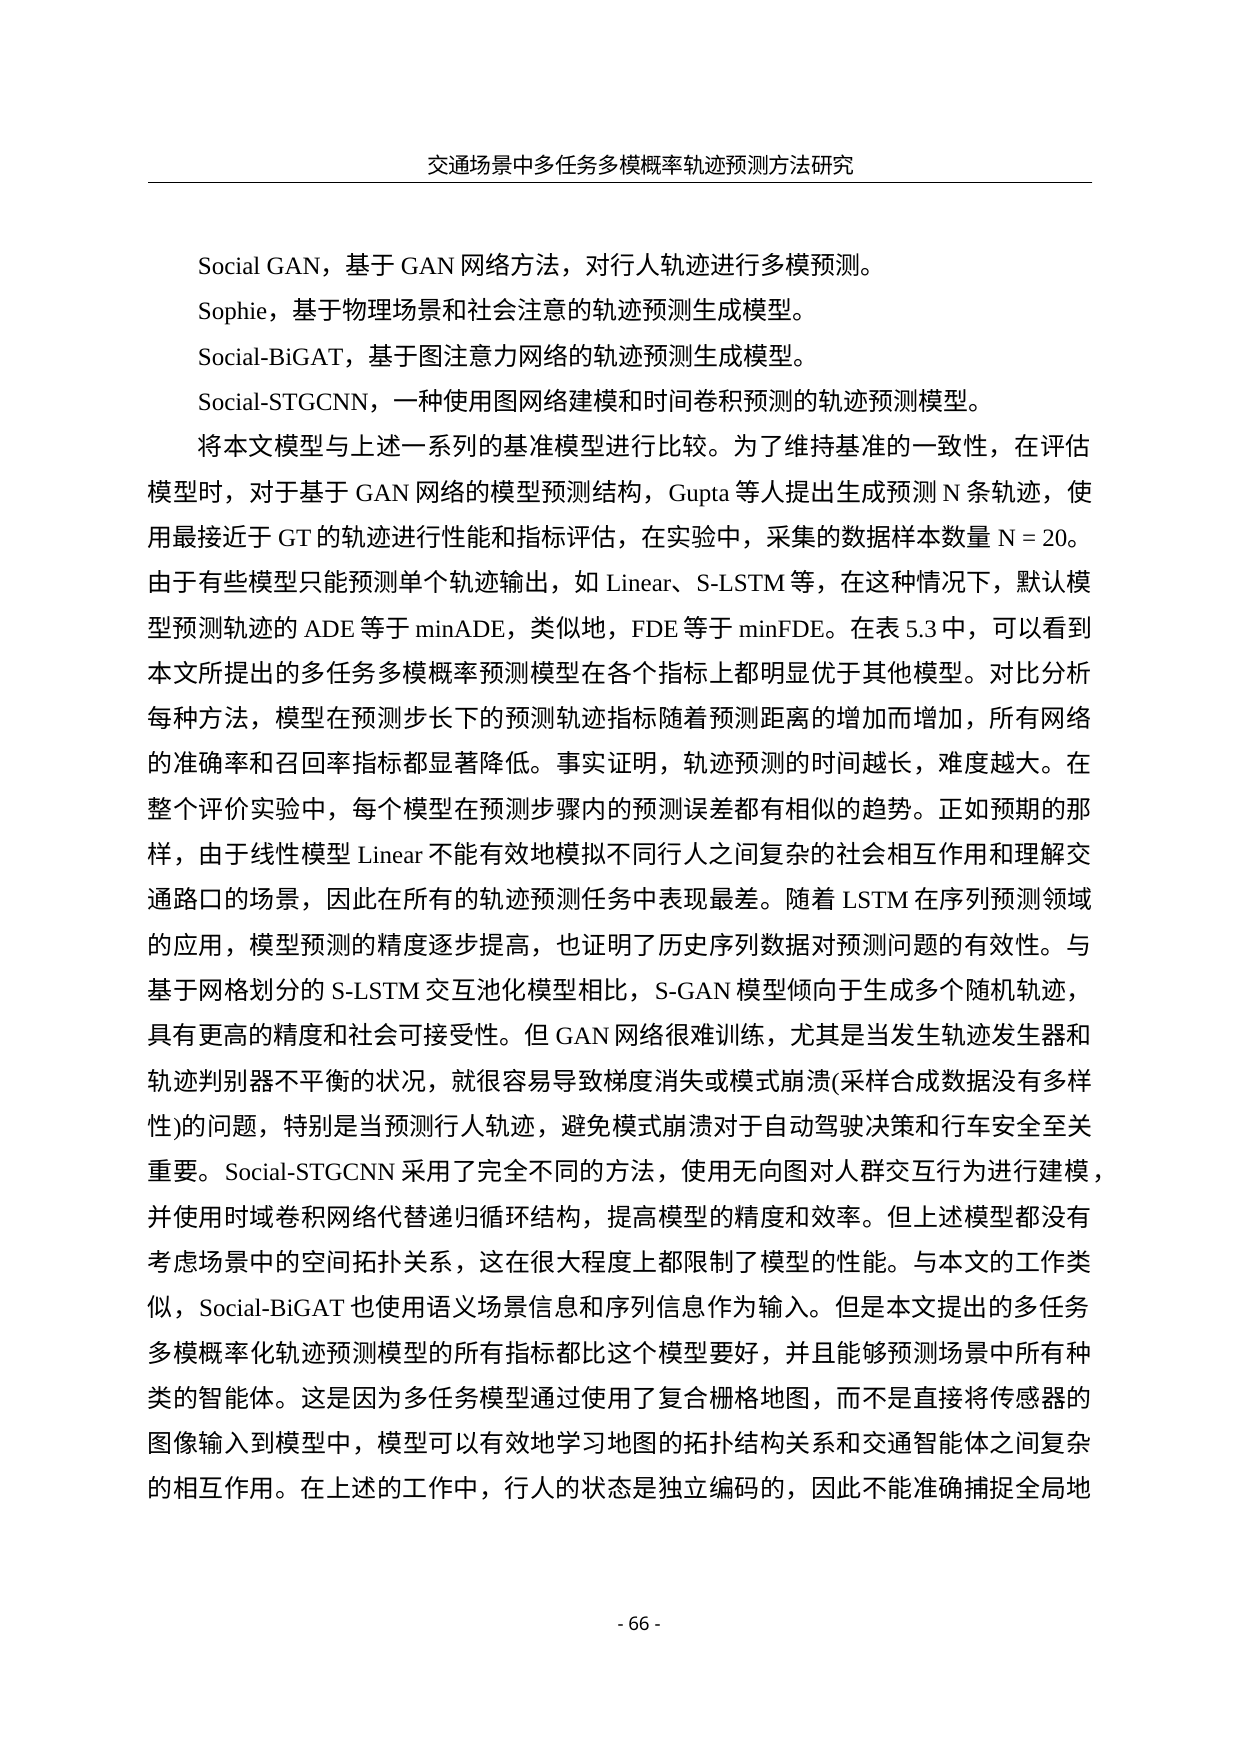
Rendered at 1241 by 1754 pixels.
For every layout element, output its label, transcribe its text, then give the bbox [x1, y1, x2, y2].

text Sophie，基于物理场景和社会注意的轨迹预测生成模型。 [148, 291, 1092, 327]
text Social-BiGAT，基于图注意力网络的轨迹预测生成模型。 [148, 336, 1092, 372]
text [148, 427, 1092, 1505]
text Social GAN，基于GAN网络方法，对行人轨迹进行多模预测。 [148, 246, 1092, 282]
text Social-STGCNN，一种使用图网络建模和时间卷积预测的轨迹预测模型。 [148, 381, 1092, 418]
